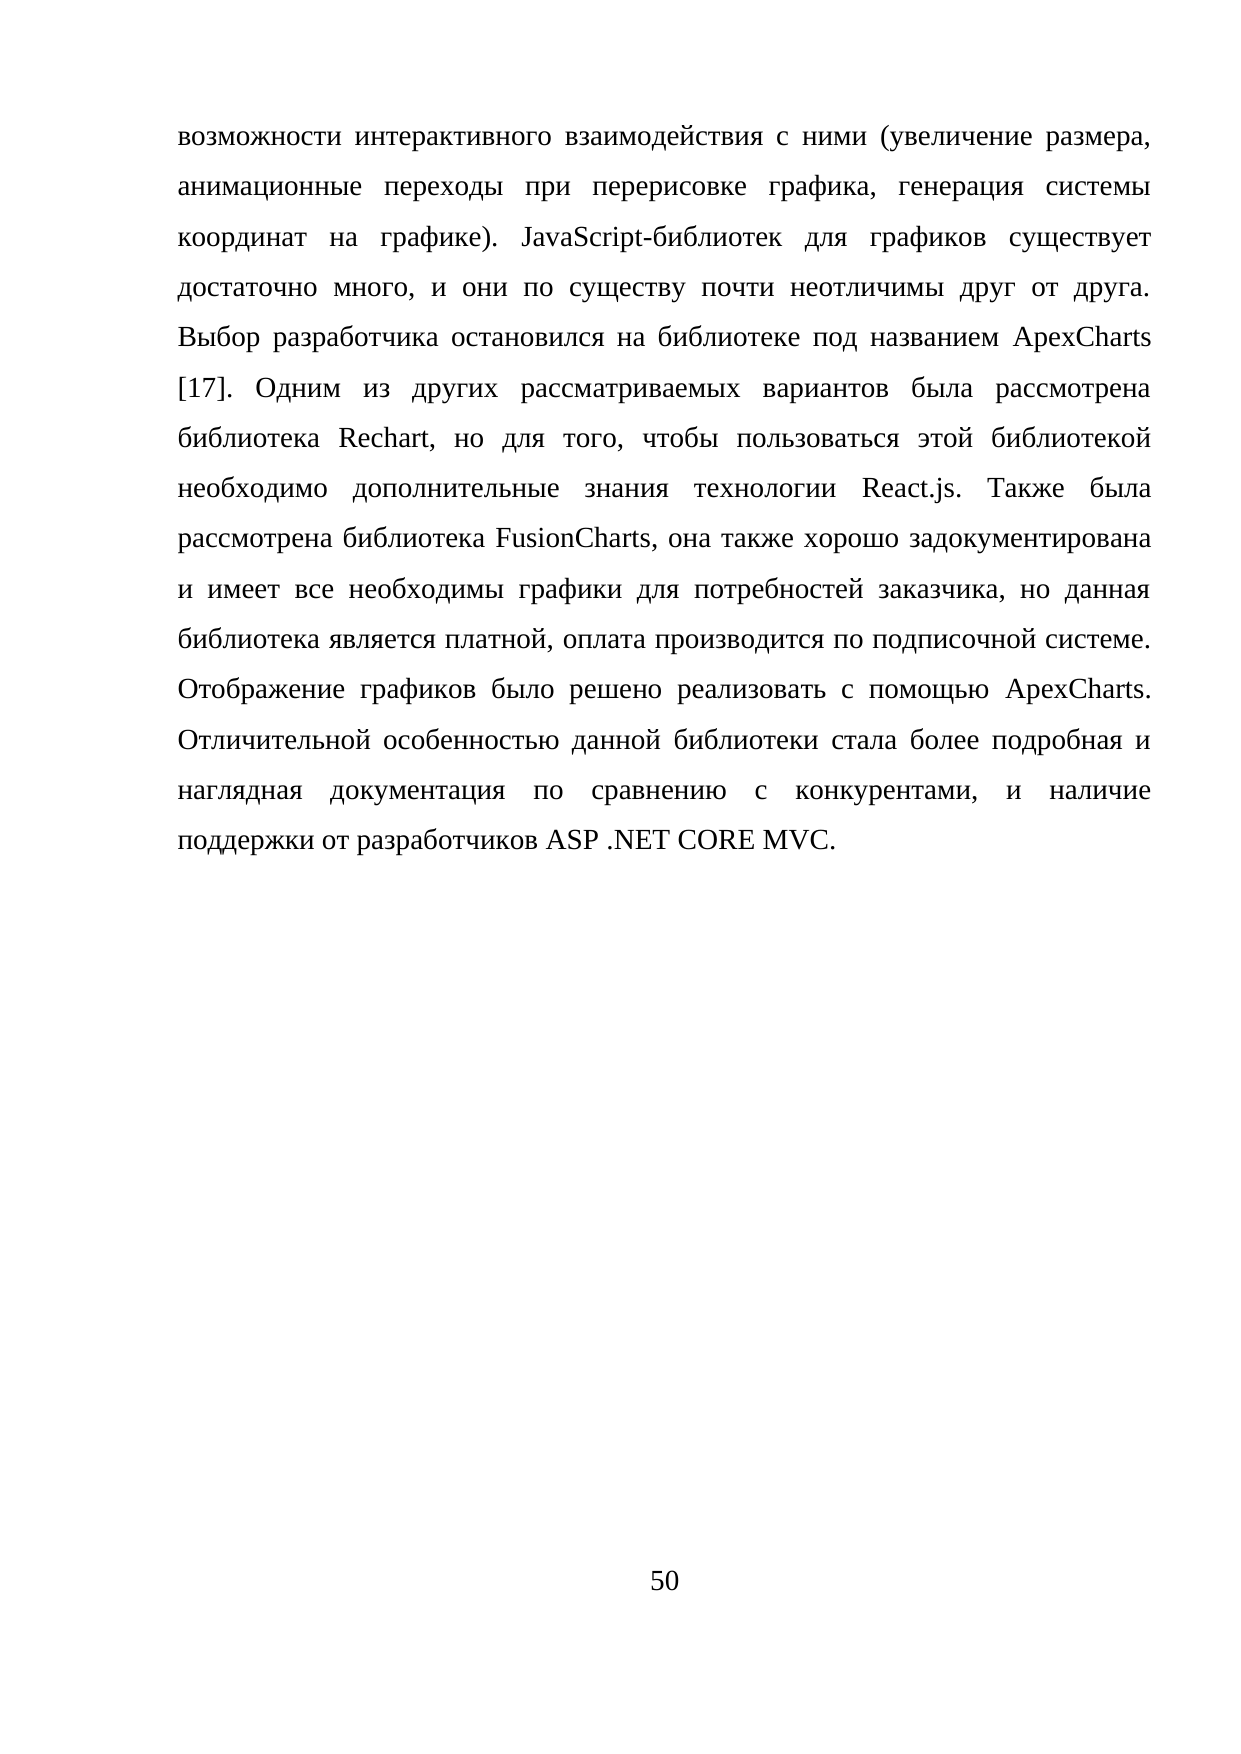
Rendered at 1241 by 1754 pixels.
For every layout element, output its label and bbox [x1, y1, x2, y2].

text [177, 118, 1152, 856]
